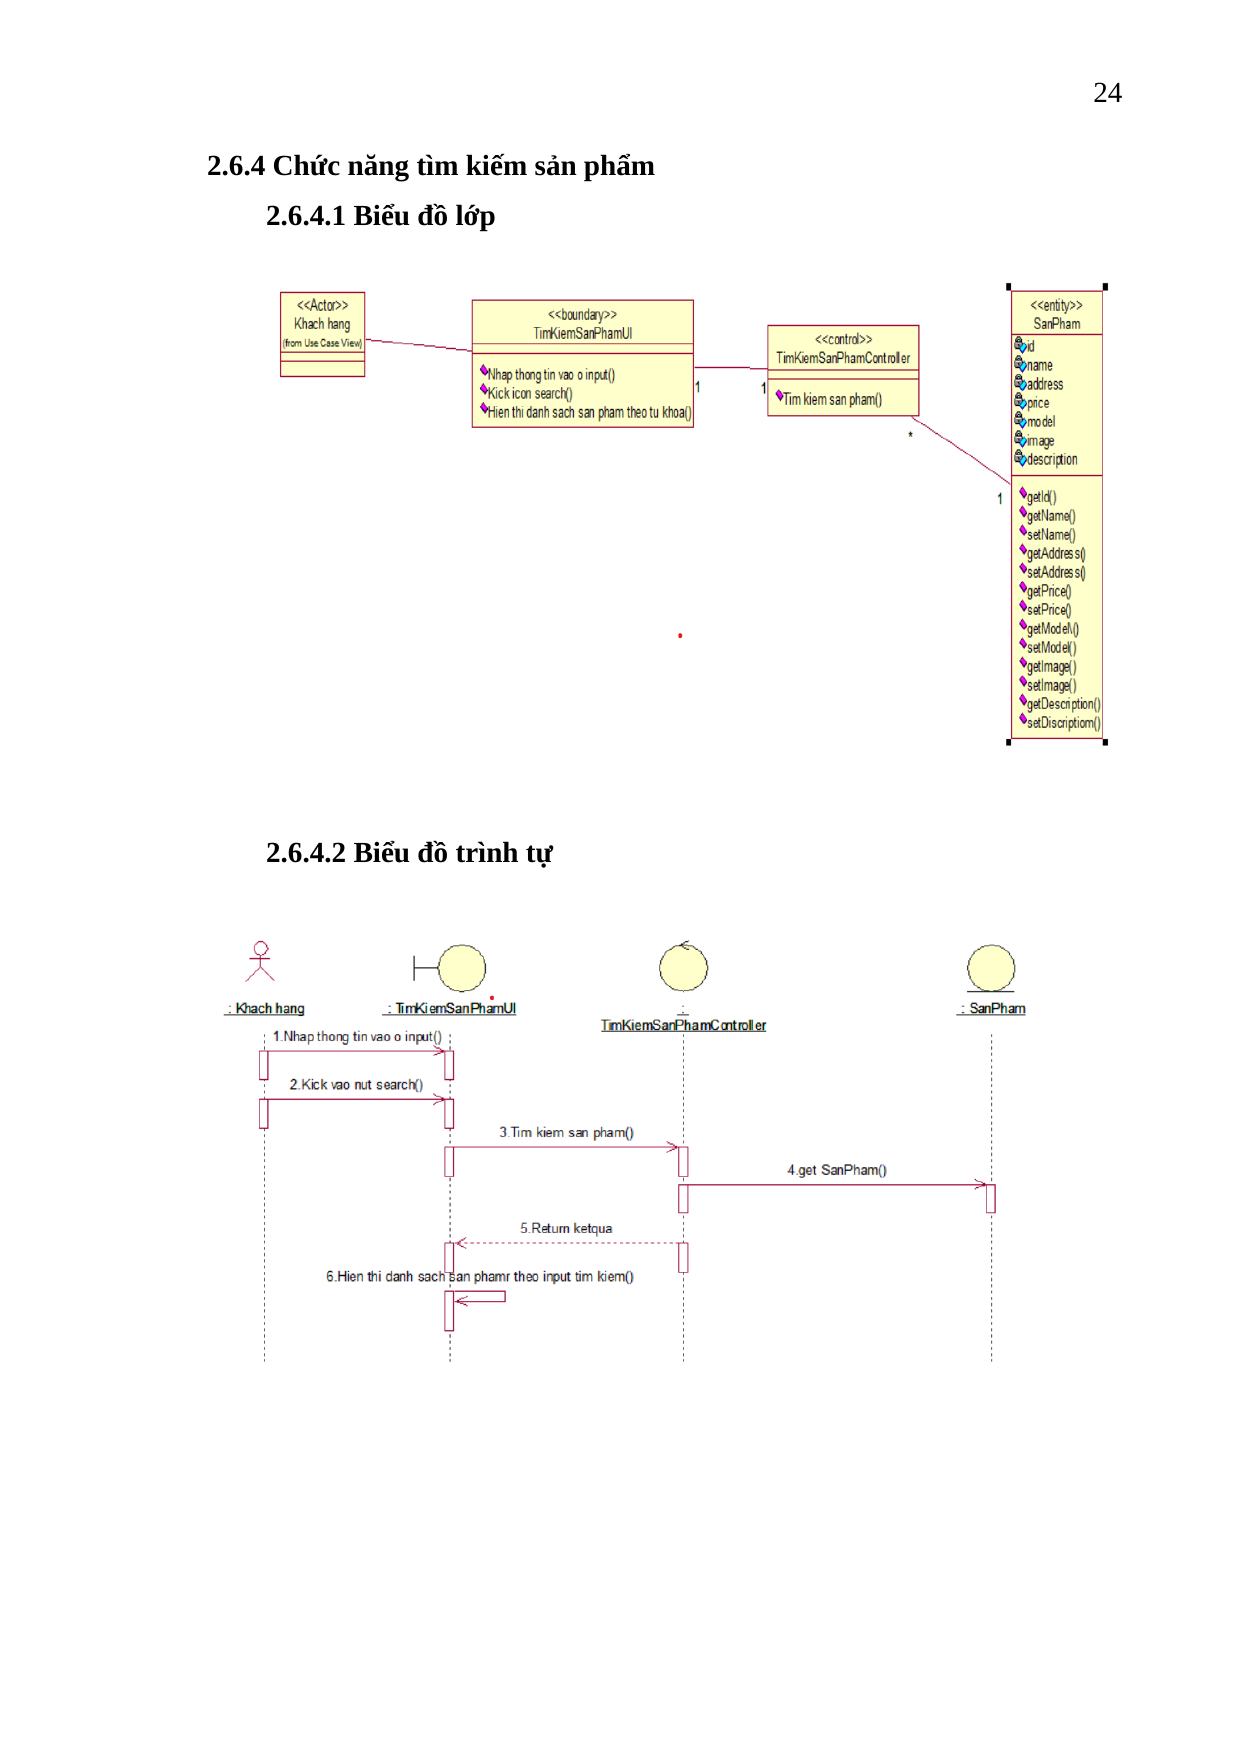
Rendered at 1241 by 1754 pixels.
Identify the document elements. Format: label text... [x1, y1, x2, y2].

picture [265, 248, 1137, 819]
text 2.6.4.2 Biểu đồ trình tự [207, 835, 1122, 869]
text 2.6.4.1 Biểu đồ lớp [207, 198, 1122, 232]
subtitle 2.6.4 Chức năng tìm kiếm sản phẩm [207, 148, 1122, 181]
picture [206, 935, 1157, 1454]
